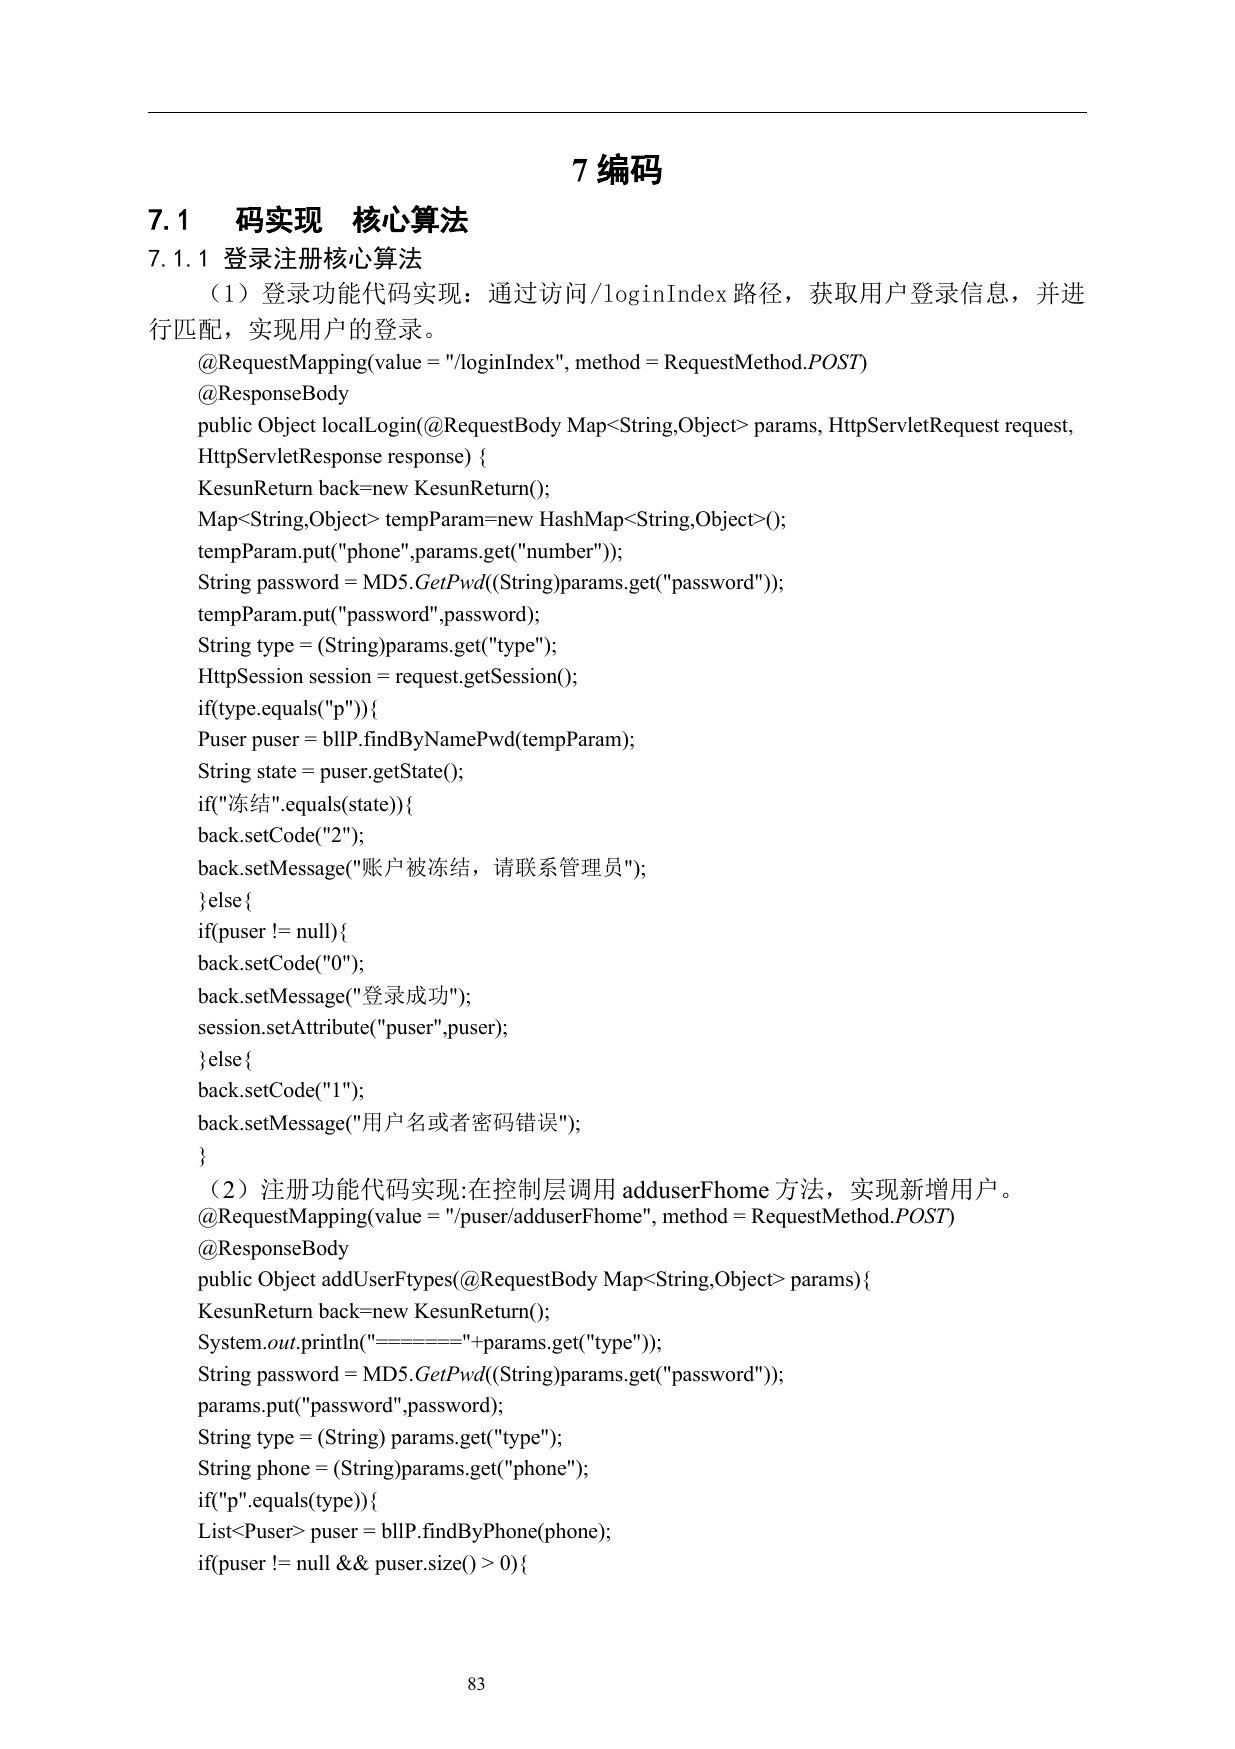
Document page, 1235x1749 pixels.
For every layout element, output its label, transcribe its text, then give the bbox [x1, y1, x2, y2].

subtitle 7 编码 [148, 148, 1087, 188]
text （1）登录功能代码实现：通过访问/loginIndex路径，获取用户登录信息，并进行匹配，实现用户的登录。 [148, 278, 1087, 342]
subtitle 7.1 代码实现与核心算法 [148, 201, 1087, 234]
text （2）注册功能代码实现:在控制层调用adduserFhome方法，实现新增用户。 [148, 1173, 1087, 1203]
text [198, 1203, 1087, 1575]
text @RequestMapping(value = "/loginIndex", method = RequestMethod.POST) @ResponseBody public Object localLogin(@RequestBody Map<String,Object> params, HttpServletRequest request, HttpServletResponse response) { KesunReturn back=new KesunReturn(); Map<String,Object> tempParam=new HashMap<String,Object>(); tempParam.put("phone",params.get("number")); String password = MD5.GetPwd((String)params.get("password")); tempParam.put("password",password); String type = (String)params.get("type"); HttpSession session = request.getSession(); if(type.equals("p")){ Puser puser = bllP.findByNamePwd(tempParam); String state = puser.getState(); if("冻结".equals(state)){ back.setCode("2"); back.setMessage("账户被冻结，请联系管理员"); }else{ if(puser != null){ back.setCode("0"); back.setMessage("登录成功"); session.setAttribute("puser",puser); }else{ back.setCode("1"); back.setMessage("用户名或者密码错误"); } [198, 349, 1087, 1167]
subtitle 7.1.1 登录注册核心算法 [148, 242, 1087, 271]
